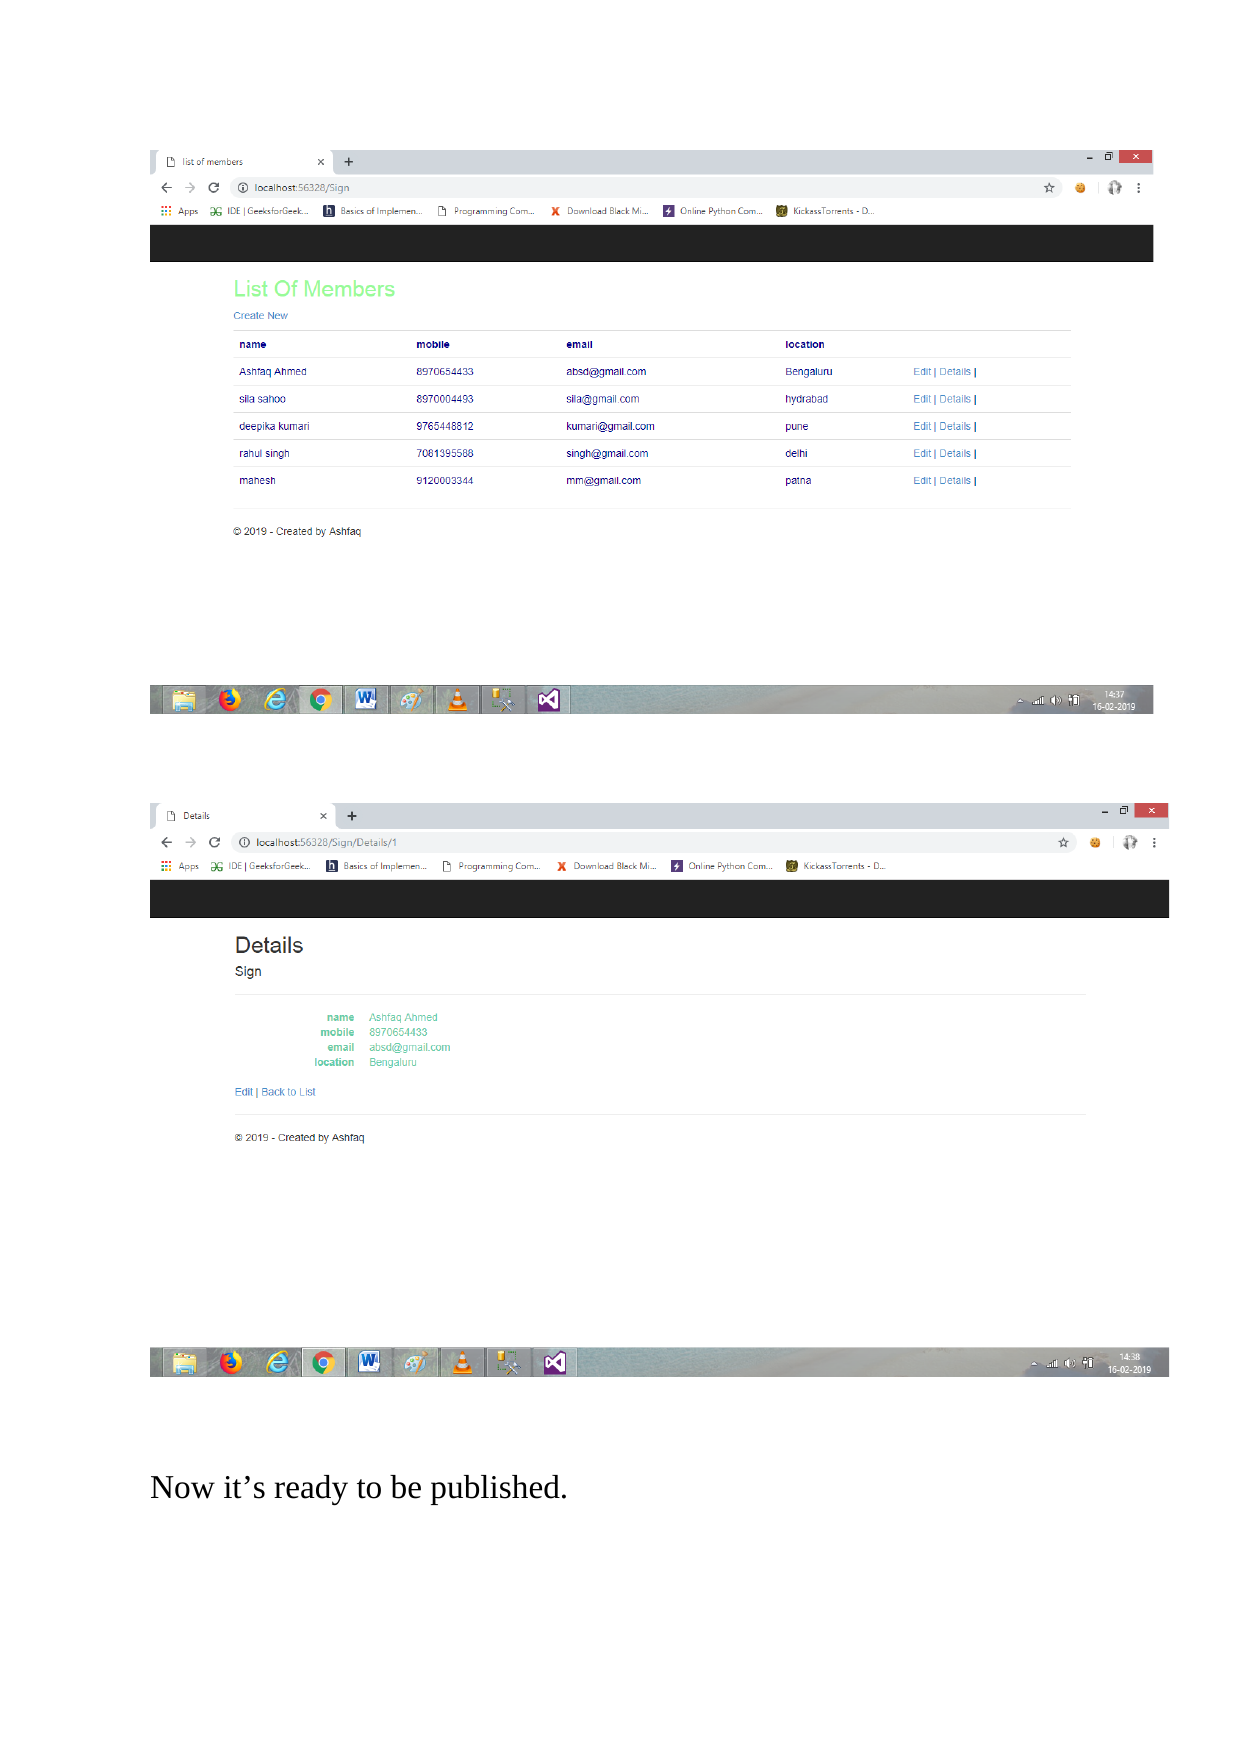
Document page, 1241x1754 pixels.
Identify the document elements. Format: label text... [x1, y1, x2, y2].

picture [150, 150, 1154, 714]
text Now it’s ready to be published. [150, 1467, 1090, 1505]
picture [150, 803, 1170, 1377]
